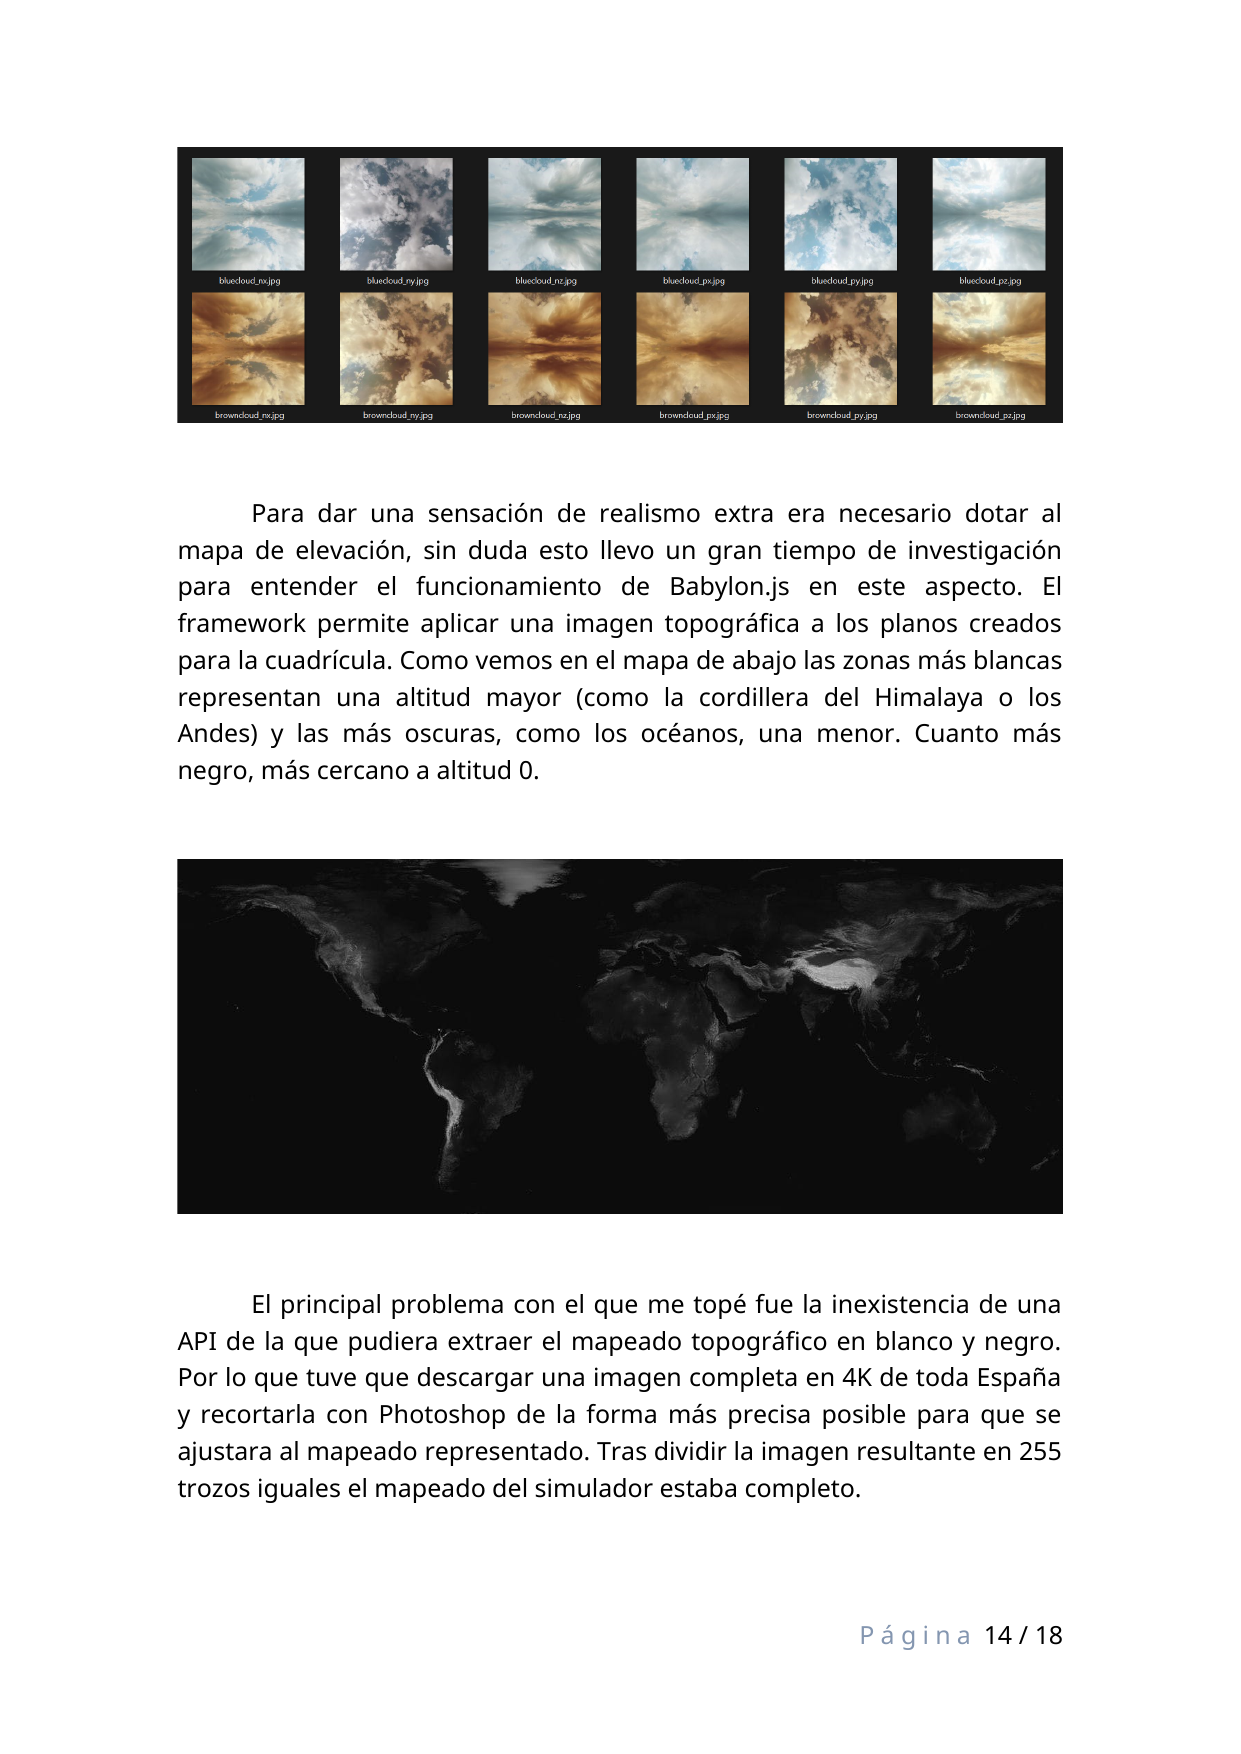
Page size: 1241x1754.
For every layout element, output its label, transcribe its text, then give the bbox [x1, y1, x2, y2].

picture [177, 147, 1063, 423]
text El principal problema con el que me topé fue la inexistencia de una API de la que pudiera extraer el mapeado topográfico en blanco y negro. Por lo que tuve que descargar una imagen completa en 4K de toda España y recortarla con Photoshop de la forma más precisa posible para que se ajustara al mapeado representado. Tras dividir la imagen resultante en 255 trozos iguales el mapeado del simulador estaba completo. [177, 1286, 1063, 1504]
text Para dar una sensación de realismo extra era necesario dotar al mapa de elevación, sin duda esto llevo un gran tiempo de investigación para entender el funcionamiento de Babylon.js en este aspecto. El framework permite aplicar una imagen topográfica a los planos creados para la cuadrícula. Como vemos en el mapa de abajo las zonas más blancas representan una altitud mayor (como la cordillera del Himalaya o los Andes) y las más oscuras, como los océanos, una menor. Cuanto más negro, más cercano a altitud 0. [177, 496, 1063, 787]
picture [177, 859, 1063, 1214]
